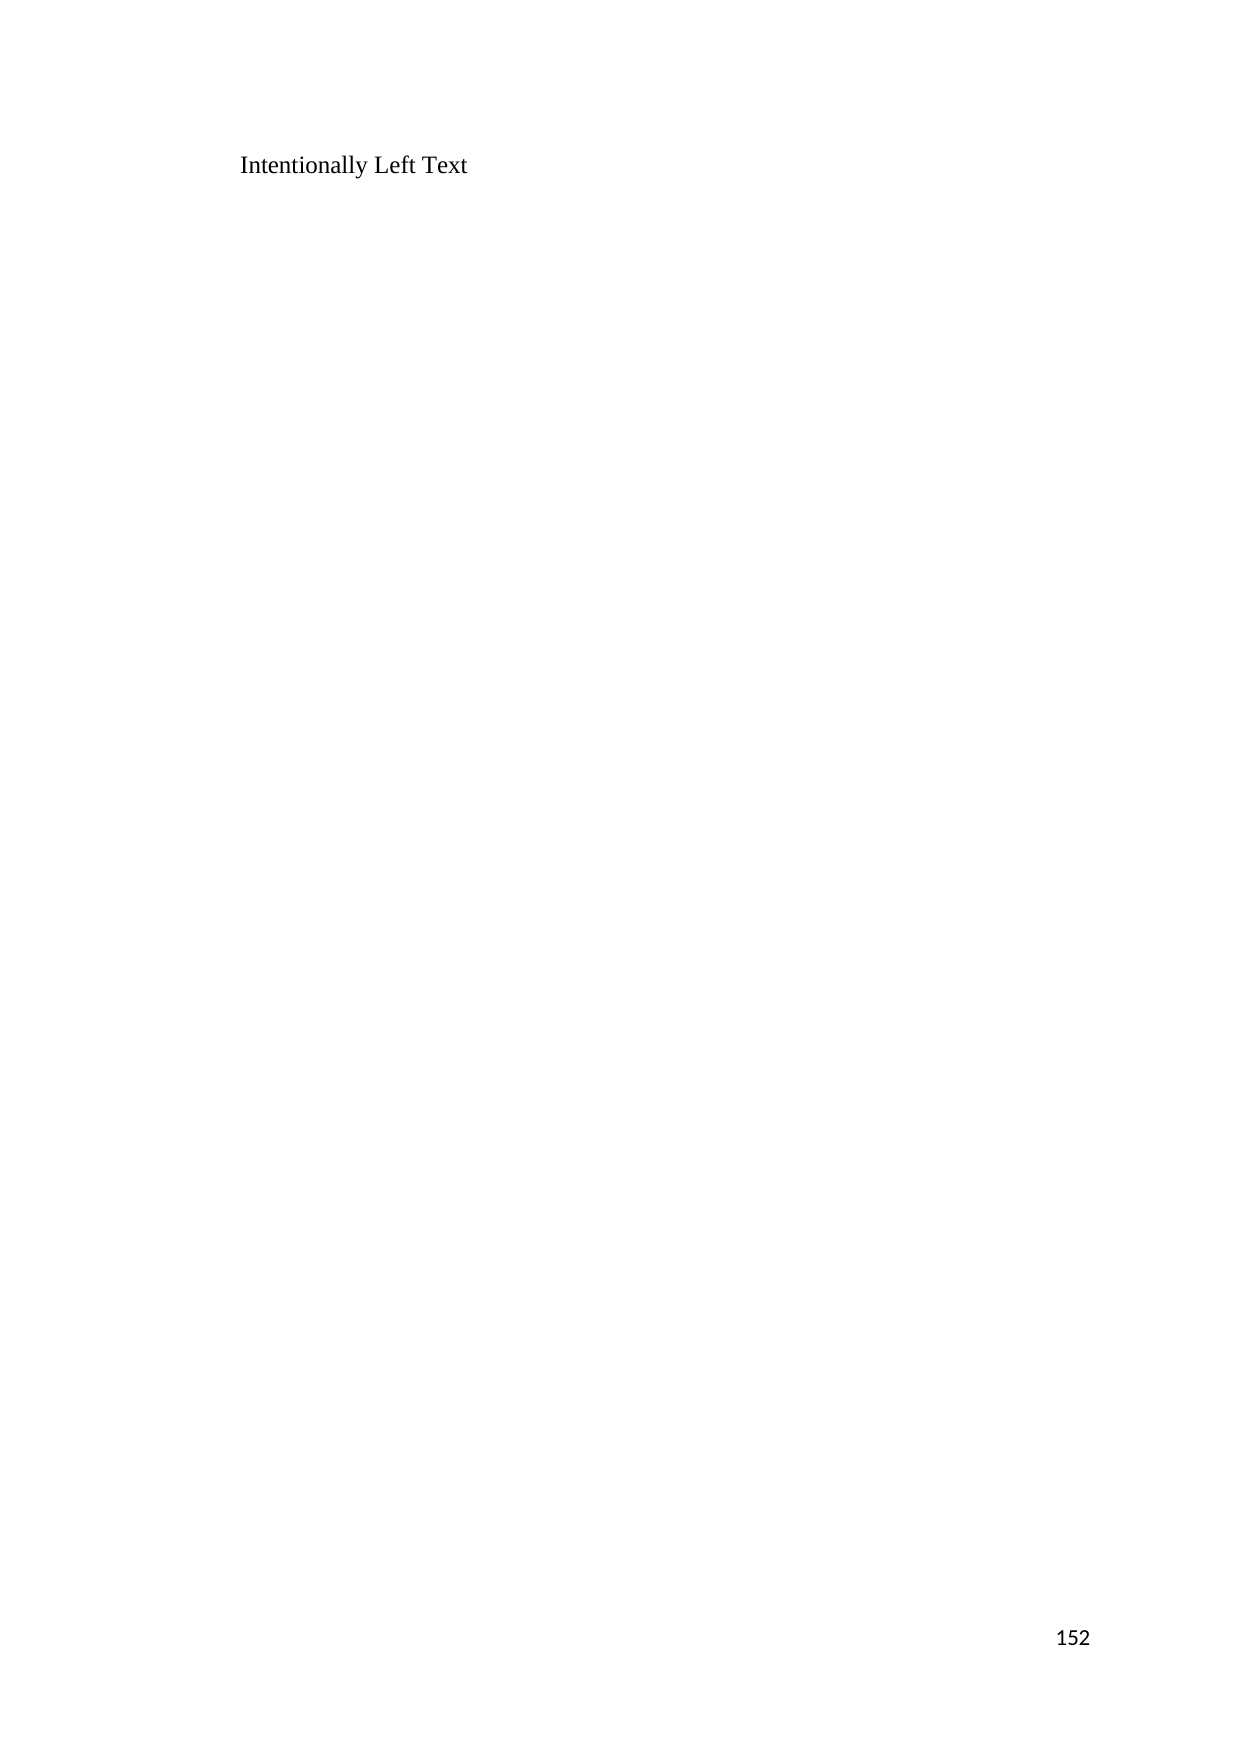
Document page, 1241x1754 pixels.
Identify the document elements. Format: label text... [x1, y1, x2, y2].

text Intentionally Left Text [240, 150, 1090, 179]
